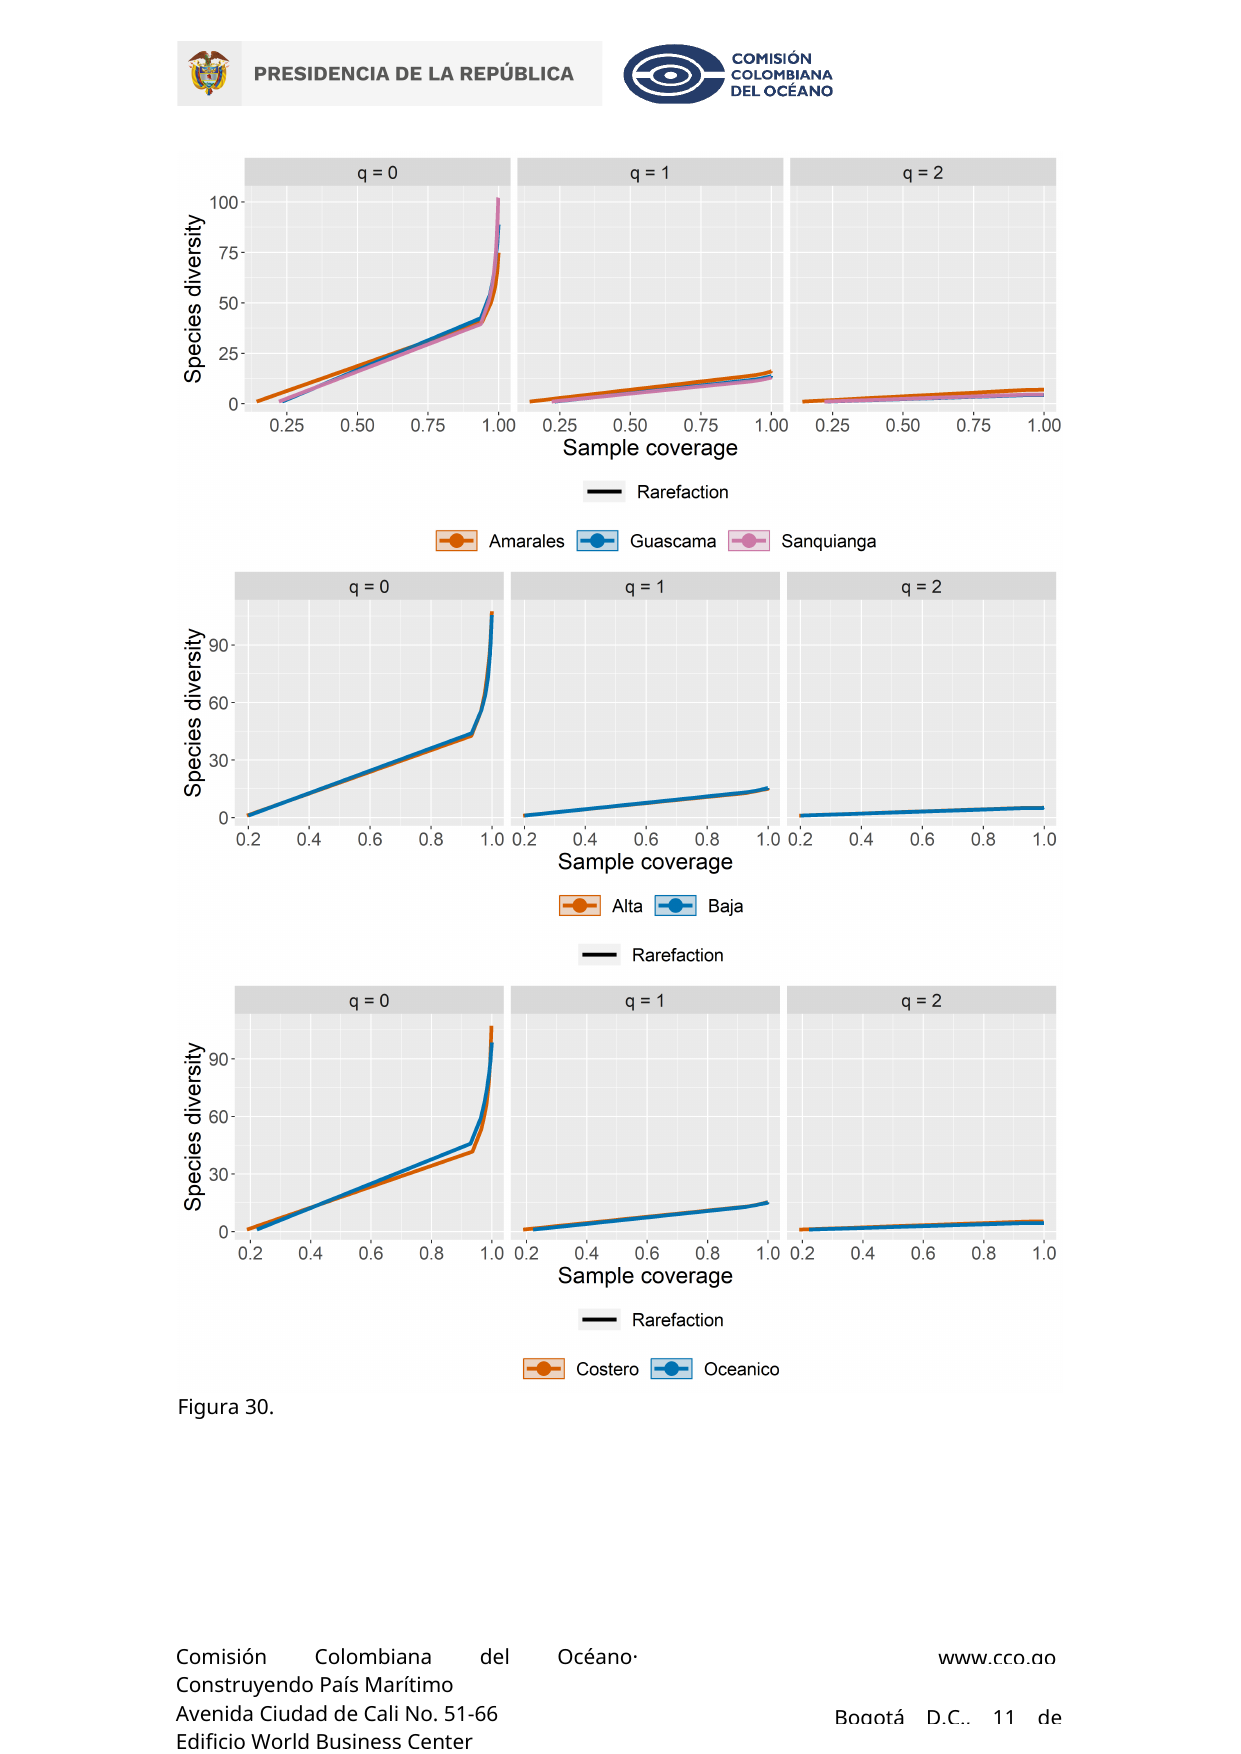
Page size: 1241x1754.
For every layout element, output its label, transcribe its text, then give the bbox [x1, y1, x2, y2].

picture [177, 151, 1063, 1393]
picture [177, 41, 603, 106]
text Figura 30. [177, 1393, 1063, 1421]
picture [642, 42, 824, 107]
